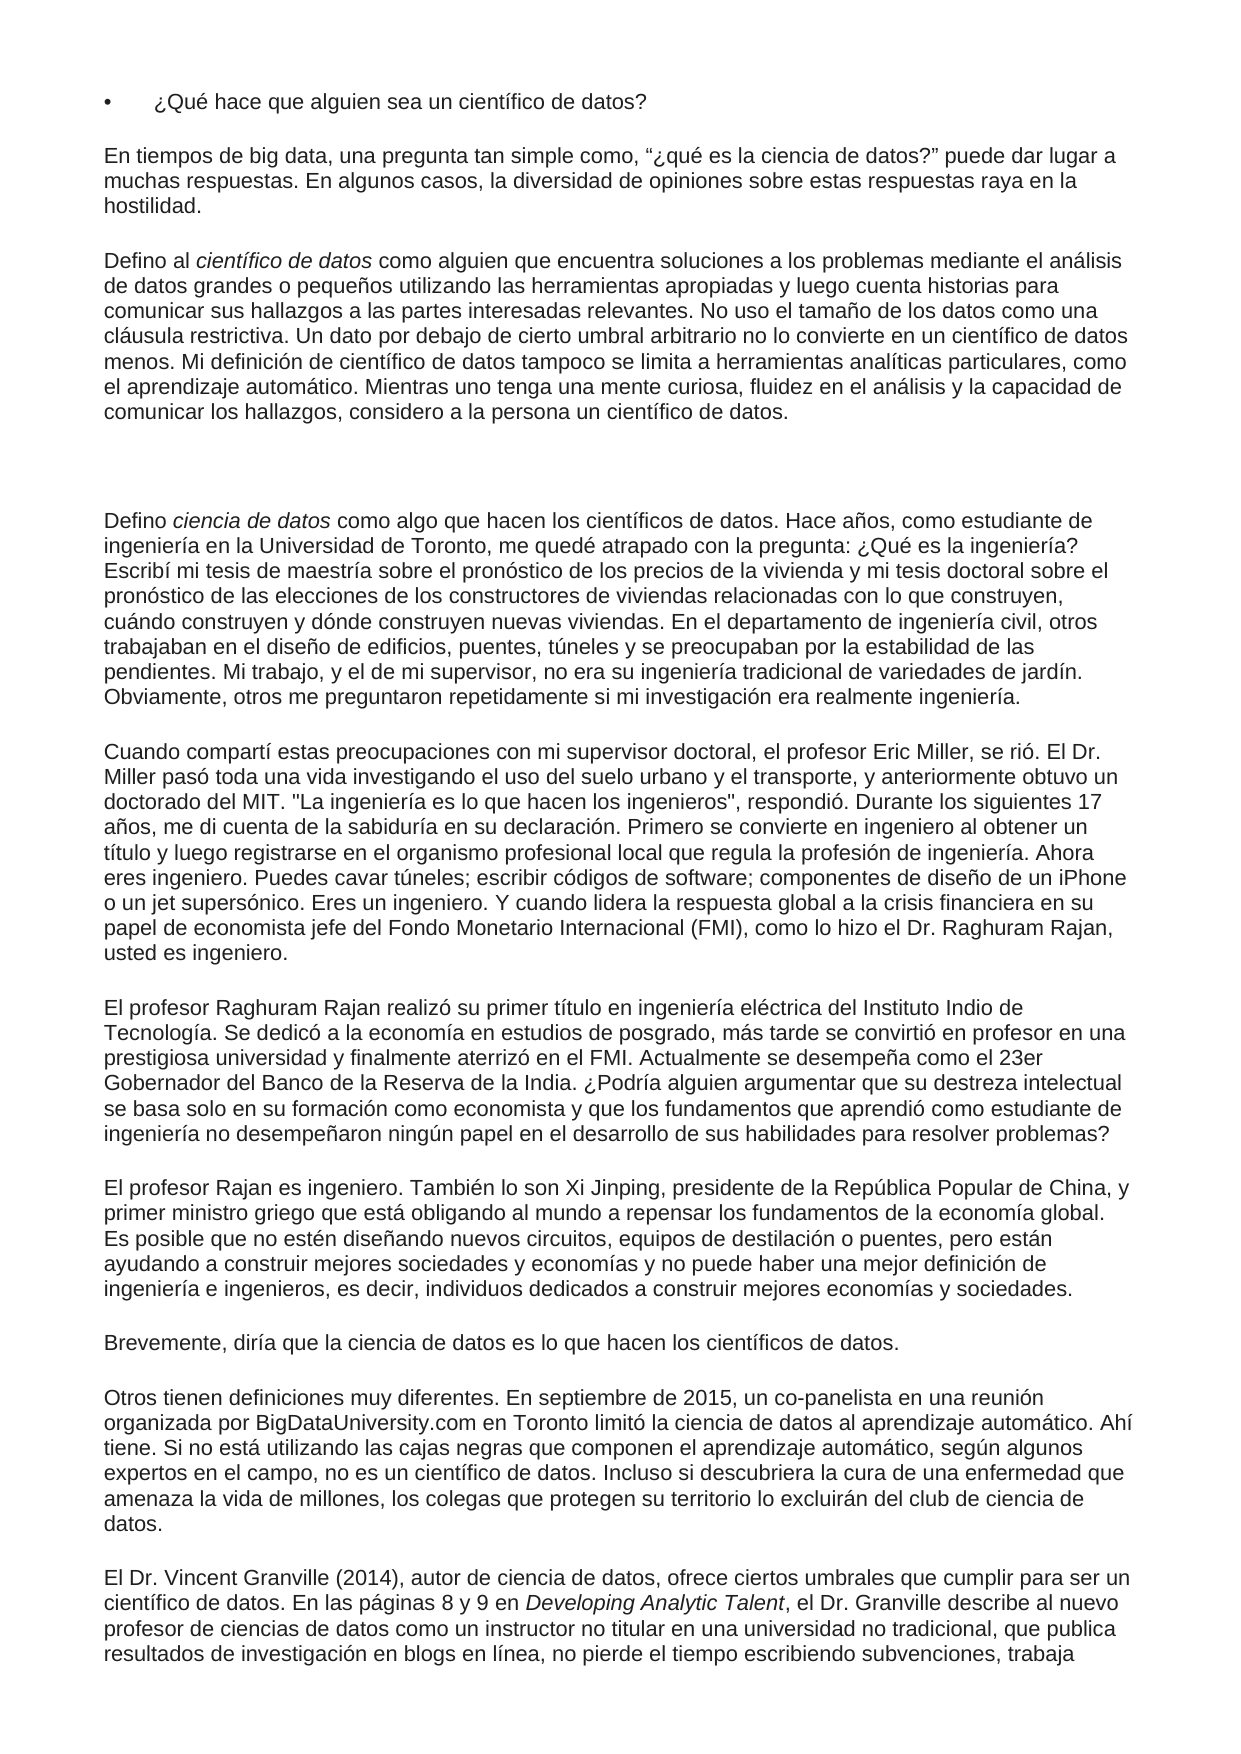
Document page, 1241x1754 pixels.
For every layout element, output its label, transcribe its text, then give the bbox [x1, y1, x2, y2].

text • ¿Qué hace que alguien sea un científico de datos? [103, 89, 1137, 114]
text Brevemente, diría que la ciencia de datos es lo que hacen los científicos de datos. [103, 1330, 1137, 1356]
text El profesor Raghuram Rajan realizó su primer título en ingeniería eléctrica del Instituto Indio de Tecnología. Se dedicó a la economía en estudios de posgrado, más tarde se convirtió en profesor en una prestigiosa universidad y finalmente aterrizó en el FMI. Actualmente se desempeña como el 23er Gobernador del Banco de la Reserva de la India. ¿Podría alguien argumentar que su destreza intelectual se basa solo en su formación como economista y que los fundamentos que aprendió como estudiante de ingeniería no desempeñaron ningún papel en el desarrollo de sus habilidades para resolver problemas? [103, 995, 1137, 1146]
text En tiempos de big data, una pregunta tan simple como, “¿qué es la ciencia de datos?” puede dar lugar a muchas respuestas. En algunos casos, la diversidad de opiniones sobre estas respuestas raya en la hostilidad. [103, 143, 1137, 219]
text Otros tienen definiciones muy diferentes. En septiembre de 2015, un co-panelista en una reunión organizada por BigDataUniversity.com en Toronto limitó la ciencia de datos al aprendizaje automático. Ahí tiene. Si no está utilizando las cajas negras que componen el aprendizaje automático, según algunos expertos en el campo, no es un científico de datos. Incluso si descubriera la cura de una enfermedad que amenaza la vida de millones, los colegas que protegen su territorio lo excluirán del club de ciencia de datos. [103, 1385, 1137, 1536]
text Defino ciencia de datos como algo que hacen los científicos de datos. Hace años, como estudiante de ingeniería en la Universidad de Toronto, me quedé atrapado con la pregunta: ¿Qué es la ingeniería? Escribí mi tesis de maestría sobre el pronóstico de los precios de la vivienda y mi tesis doctoral sobre el pronóstico de las elecciones de los constructores de viviendas relacionadas con lo que construyen, cuándo construyen y dónde construyen nuevas viviendas. En el departamento de ingeniería civil, otros trabajaban en el diseño de edificios, puentes, túneles y se preocupaban por la estabilidad de las pendientes. Mi trabajo, y el de mi supervisor, no era su ingeniería tradicional de variedades de jardín. Obviamente, otros me preguntaron repetidamente si mi investigación era realmente ingeniería. [103, 508, 1137, 709]
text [103, 1565, 1137, 1666]
text Defino al científico de datos como alguien que encuentra soluciones a los problemas mediante el análisis de datos grandes o pequeños utilizando las herramientas apropiadas y luego cuenta historias para comunicar sus hallazgos a las partes interesadas relevantes. No uso el tamaño de los datos como una cláusula restrictiva. Un dato por debajo de cierto umbral arbitrario no lo convierte en un científico de datos menos. Mi definición de científico de datos tampoco se limita a herramientas analíticas particulares, como el aprendizaje automático. Mientras uno tenga una mente curiosa, fluidez en el análisis y la capacidad de comunicar los hallazgos, considero a la persona un científico de datos. [103, 248, 1137, 424]
text El profesor Rajan es ingeniero. También lo son Xi Jinping, presidente de la República Popular de China, y primer ministro griego que está obligando al mundo a repensar los fundamentos de la economía global. Es posible que no estén diseñando nuevos circuitos, equipos de destilación o puentes, pero están ayudando a construir mejores sociedades y economías y no puede haber una mejor definición de ingeniería e ingenieros, es decir, individuos dedicados a construir mejores economías y sociedades. [103, 1175, 1137, 1301]
text Cuando compartí estas preocupaciones con mi supervisor doctoral, el profesor Eric Miller, se rió. El Dr. Miller pasó toda una vida investigando el uso del suelo urbano y el transporte, y anteriormente obtuvo un doctorado del MIT. "La ingeniería es lo que hacen los ingenieros", respondió. Durante los siguientes 17 años, me di cuenta de la sabiduría en su declaración. Primero se convierte en ingeniero al obtener un título y luego registrarse en el organismo profesional local que regula la profesión de ingeniería. Ahora eres ingeniero. Puedes cavar túneles; escribir códigos de software; componentes de diseño de un iPhone o un jet supersónico. Eres un ingeniero. Y cuando lidera la respuesta global a la crisis financiera en su papel de economista jefe del Fondo Monetario Internacional (FMI), como lo hizo el Dr. Raghuram Rajan, usted es ingeniero. [103, 739, 1137, 966]
